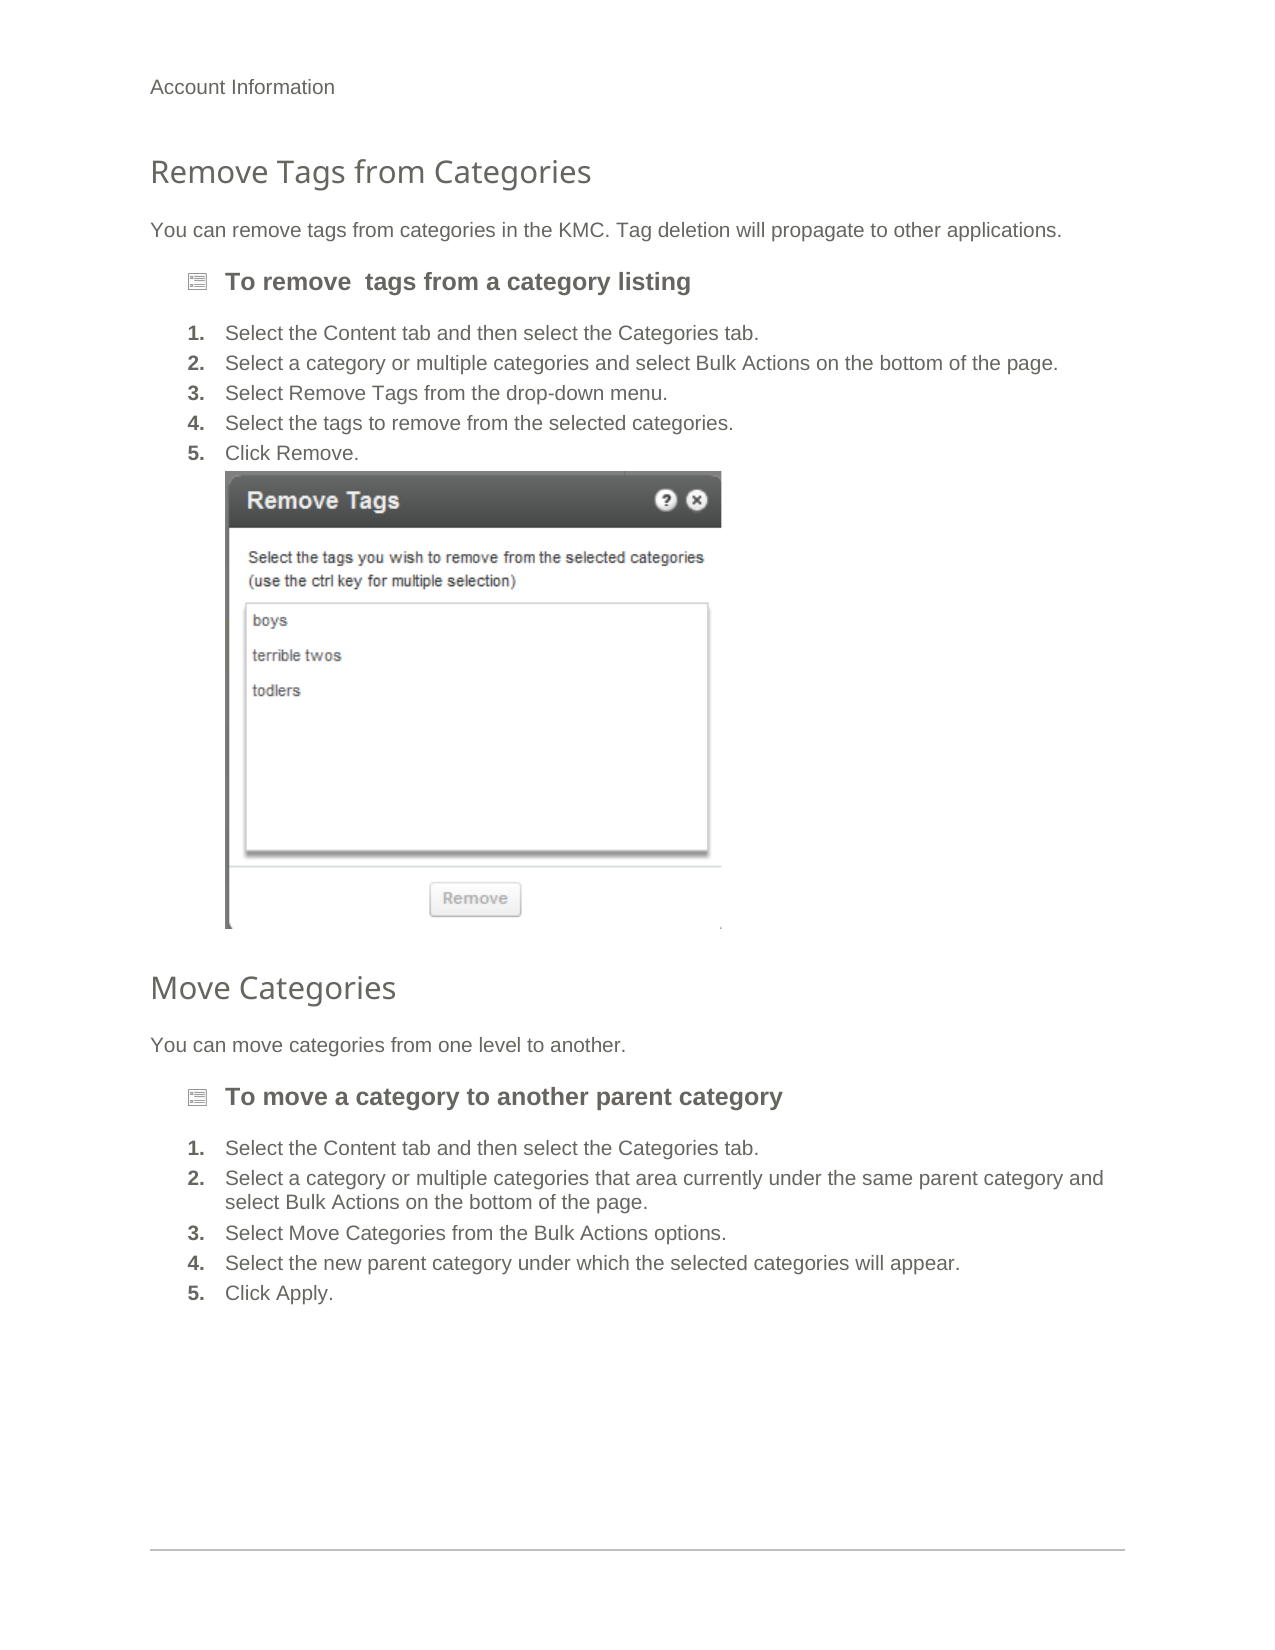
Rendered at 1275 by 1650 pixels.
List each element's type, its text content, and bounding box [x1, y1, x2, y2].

text You can remove tags from categories in the KMC. Tag deletion will propagate to other applications. [150, 218, 1125, 242]
list Select Remove Tags from the drop-down menu. [187, 381, 1125, 405]
list Select a category or multiple categories that area currently under the same parent category and select Bulk Actions on the bottom of the page. [187, 1166, 1125, 1214]
picture [188, 1089, 208, 1106]
subtitle Move Categories [150, 966, 1125, 1008]
list Click Apply. [187, 1281, 1125, 1305]
list Select the new parent category under which the selected categories will appear. [187, 1251, 1125, 1274]
picture [188, 273, 208, 290]
text To move a category to another parent category [187, 1082, 1125, 1111]
subtitle Remove Tags from Categories [150, 150, 1125, 193]
list Select a category or multiple categories and select Bulk Actions on the bottom of the page. [187, 351, 1125, 374]
list Select the tags to remove from the selected categories. [187, 411, 1125, 435]
text To remove tags from a category listing [187, 267, 1125, 295]
text You can move categories from one level to another. [150, 1033, 1125, 1057]
list Select the Content tab and then select the Categories tab. [187, 1136, 1125, 1160]
list Click Remove. [187, 441, 1125, 465]
picture [225, 471, 722, 929]
list Select the Content tab and then select the Categories tab. [187, 320, 1125, 344]
list Select Move Categories from the Bulk Actions options. [187, 1220, 1125, 1244]
